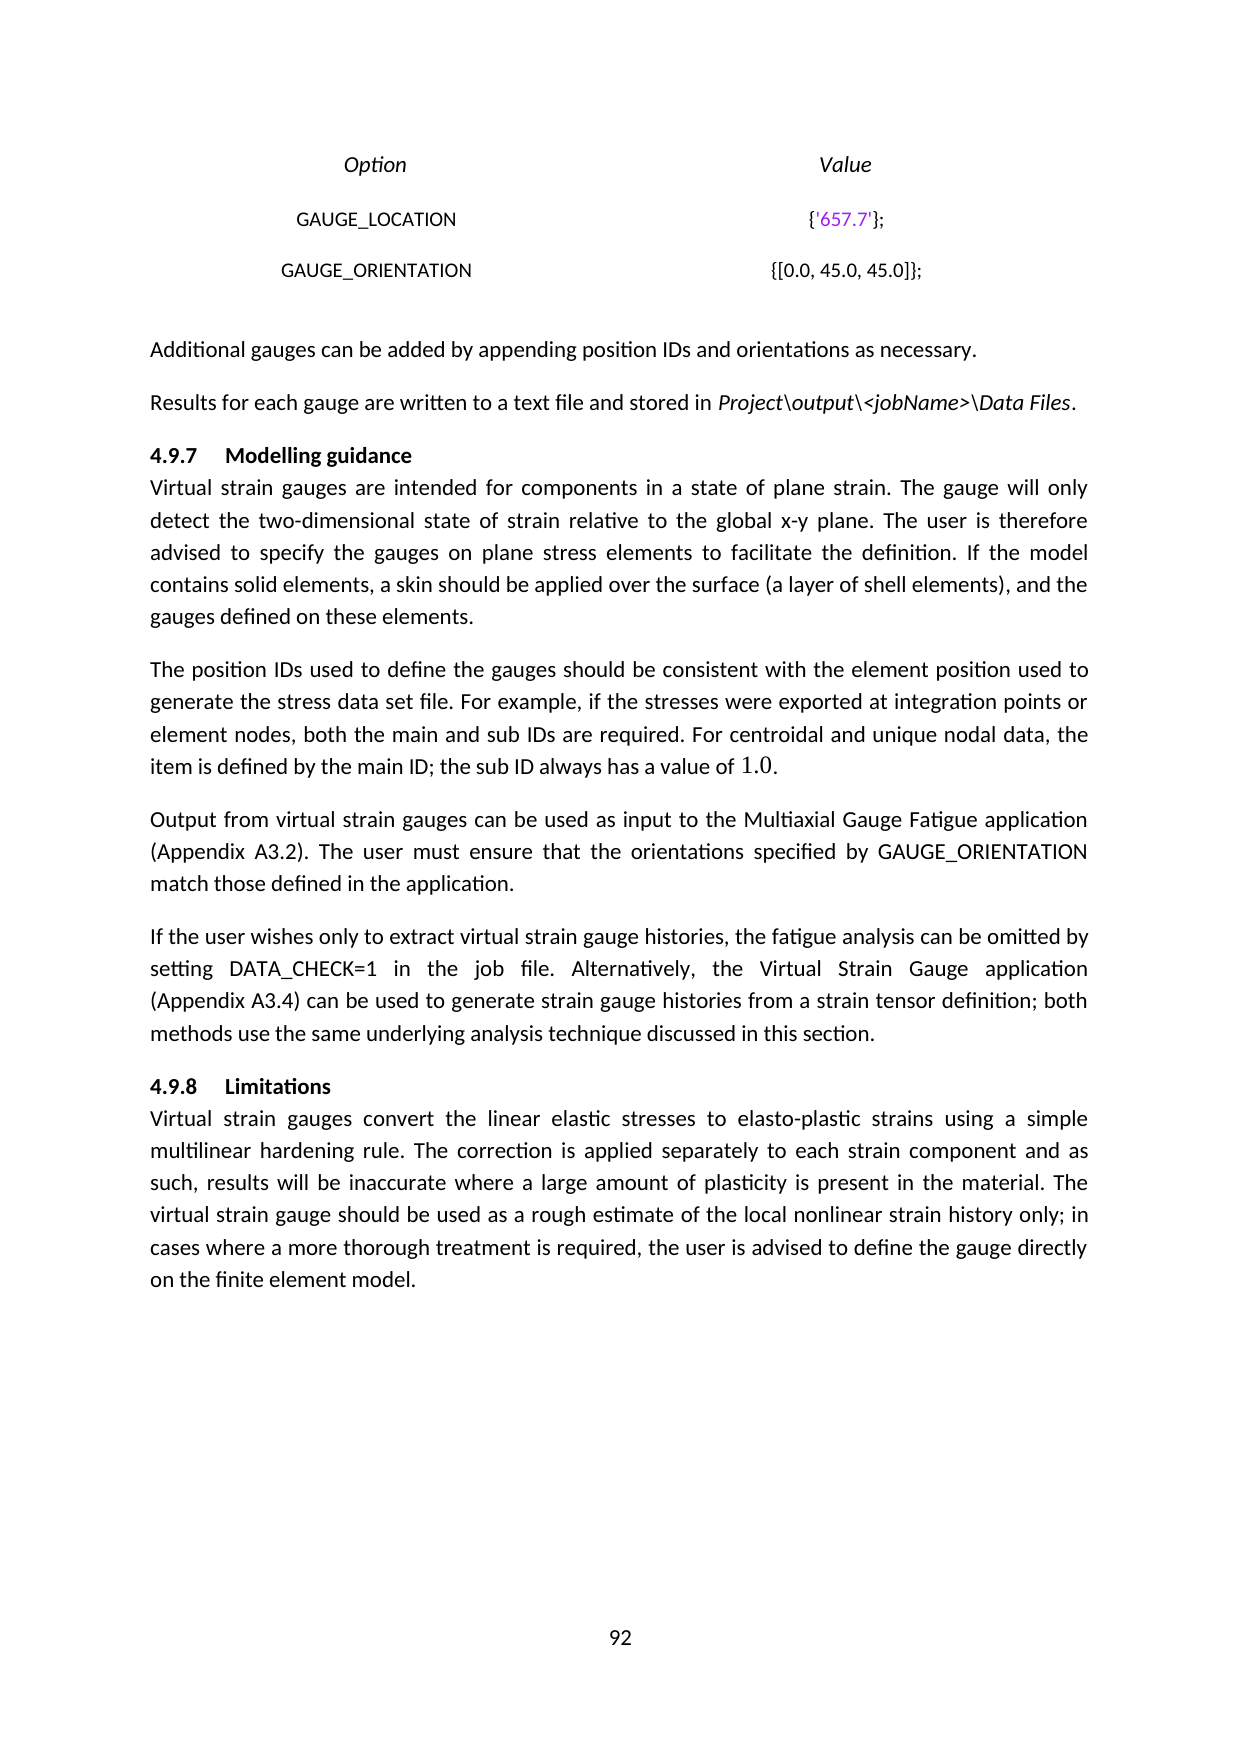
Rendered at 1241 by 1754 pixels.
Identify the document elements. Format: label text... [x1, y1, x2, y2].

text Output from virtual strain gauges can be used as input to the Multiaxial Gauge Fatigue application (Appendix A3.2). The user must ensure that the orientations specified by GAUGE_ORIENTATION match those defined in the application. [150, 805, 1090, 897]
text Virtual strain gauges convert the linear elastic stresses to elasto-plastic strains using a simple multilinear hardening rule. The correction is applied separately to each strain component and as such, results will be inaccurate where a large amount of plasticity is present in the material. The virtual strain gauge should be used as a rough estimate of the local nonlinear strain history only; in cases where a more thorough treatment is required, the user is advised to define the gauge directly on the finite element model. [150, 1104, 1090, 1293]
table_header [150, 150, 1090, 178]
text Additional gauges can be added by appending position IDs and orientations as necessary. [150, 335, 1090, 363]
subtitle 4.9.7 Modelling guidance [150, 441, 1090, 469]
text The position IDs used to define the gauges should be consistent with the element position used to generate the stress data set file. For example, if the stresses were exported at integration points or element nodes, both the main and sub IDs are required. For centroidal and unique nodal data, the item is defined by the main ID; the sub ID always has a value of . [150, 655, 1090, 780]
subtitle 4.9.8 Limitations [150, 1072, 1090, 1100]
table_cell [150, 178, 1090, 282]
text Virtual strain gauges are intended for components in a state of plane strain. The gauge will only detect the two-dimensional state of strain relative to the global x-y plane. The user is therefore advised to specify the gauges on plane stress elements to facilitate the definition. If the model contains solid elements, a skin should be applied over the surface (a layer of shell elements), and the gauges defined on these elements. [150, 473, 1090, 630]
text If the user wishes only to extract virtual strain gauge histories, the fatigue analysis can be omitted by setting DATA_CHECK=1 in the job file. Alternatively, the Virtual Strain Gauge application (Appendix A3.4) can be used to generate strain gauge histories from a strain tensor definition; both methods use the same underlying analysis technique discussed in this section. [150, 922, 1090, 1047]
text Results for each gauge are written to a text file and stored in Project\output\<jobName>\Data Files. [150, 388, 1090, 416]
